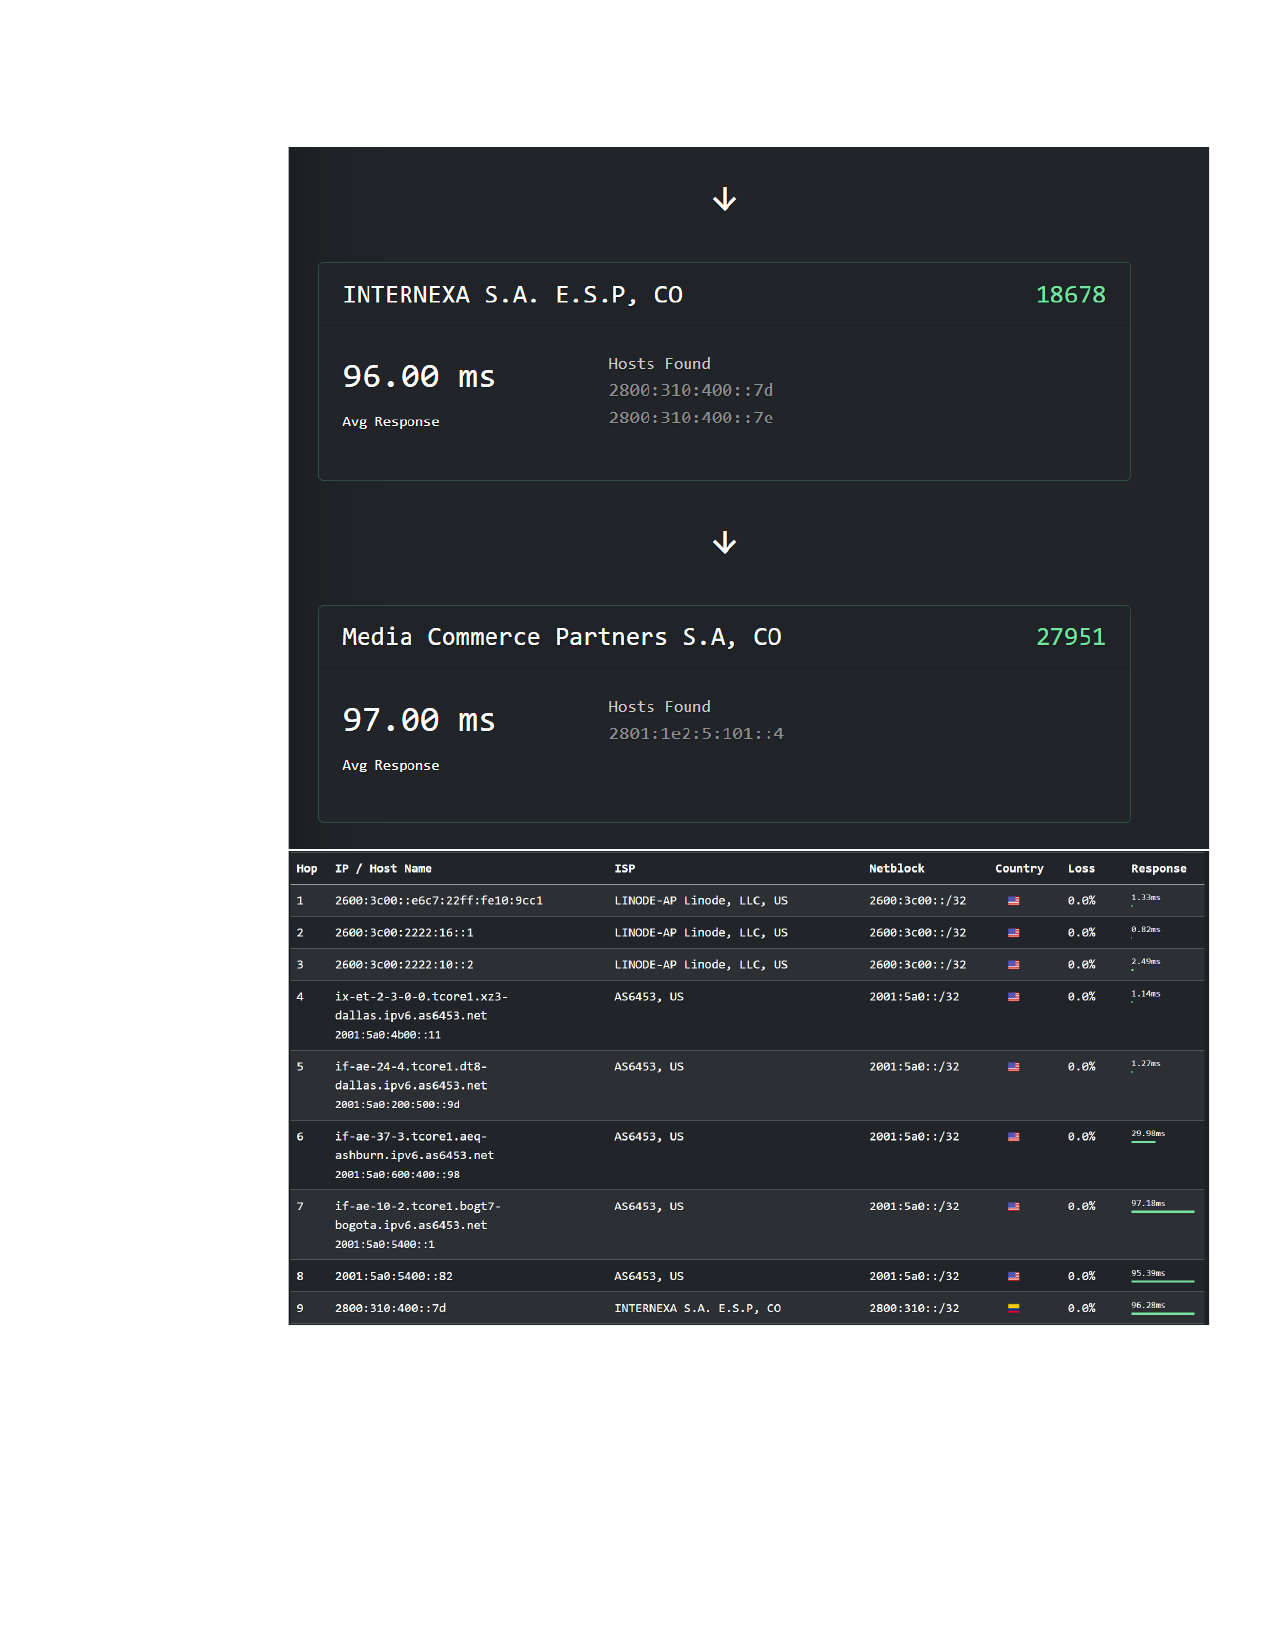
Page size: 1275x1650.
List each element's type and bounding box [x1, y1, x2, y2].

picture [288, 147, 1210, 849]
picture [288, 851, 1210, 1325]
